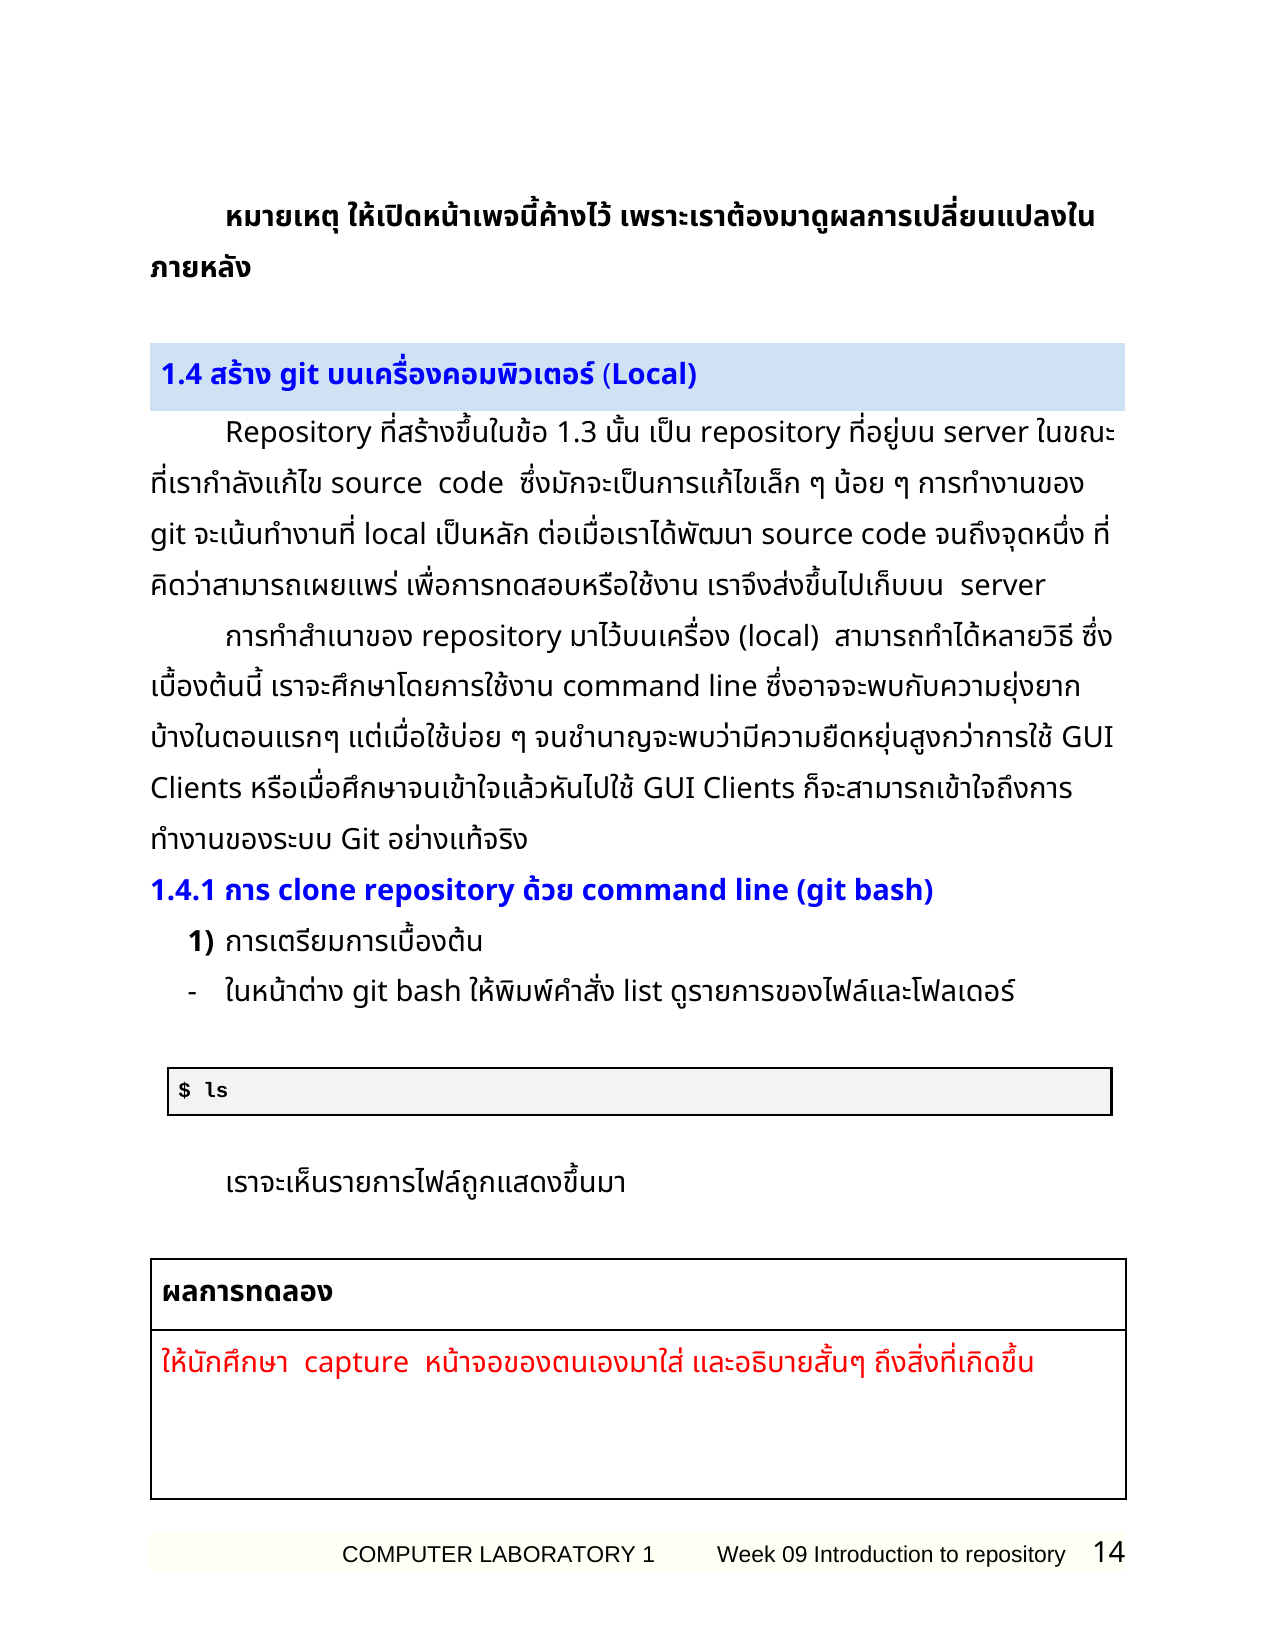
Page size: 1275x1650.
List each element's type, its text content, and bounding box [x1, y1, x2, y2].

table_header 1.4 สร้าง git บนเครื่องคอมพิวเตอร์ (Local) [150, 343, 1125, 411]
list การเตรียมการเบื้องต้น [187, 920, 1125, 964]
text การทำสำเนาของ repository มาไว้บนเครื่อง (local) สามารถทำได้หลายวิธี ซึ่งเบื้องต้นนี้ เราจะศึกษาโดยการใช้งาน command line ซึ่งอาจจะพบกับความยุ่งยากบ้างในตอนแรกๆ แต่เมื่อใช้บ่อย ๆ จนชำนาญจะพบว่ามีความยืดหยุ่นสูงกว่าการใช้ GUI Clients หรือเมื่อศึกษาจนเข้าใจแล้วหันไปใช้ GUI Clients ก็จะสามารถเข้าใจถึงการทำงานของระบบ Git อย่างแท้จริง [150, 615, 1125, 862]
text เราจะเห็นรายการไฟล์ถูกแสดงขึ้นมา [150, 1161, 1125, 1205]
text Repository ที่สร้างขึ้นในข้อ 1.3 นั้น เป็น repository ที่อยู่บน server ในขณะที่เรากำลังแก้ไข source code ซึ่งมักจะเป็นการแก้ไขเล็ก ๆ น้อย ๆ การทำงานของ git จะเน้นทำงานที่ local เป็นหลัก ต่อเมื่อเราได้พัฒนา source code จนถึงจุดหนึ่ง ที่คิดว่าสามารถเผยแพร่ เพื่อการทดสอบหรือใช้งาน เราจึงส่งขึ้นไปเก็บบน server [150, 411, 1125, 608]
list ในหน้าต่าง git bash ให้พิมพ์คำสั่ง list ดูรายการของไฟล์และโฟลเดอร์ [187, 971, 1125, 1015]
table_header $ ls [169, 1069, 1110, 1114]
text หมายเหตุ ให้เปิดหน้าเพจนี้ค้างไว้ เพราะเราต้องมาดูผลการเปลี่ยนแปลงในภายหลัง [150, 196, 1125, 290]
text 1.4.1 การ clone repository ด้วย command line (git bash) [150, 869, 1125, 913]
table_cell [152, 1331, 1125, 1498]
table_header ผลการทดลอง [152, 1260, 1125, 1328]
